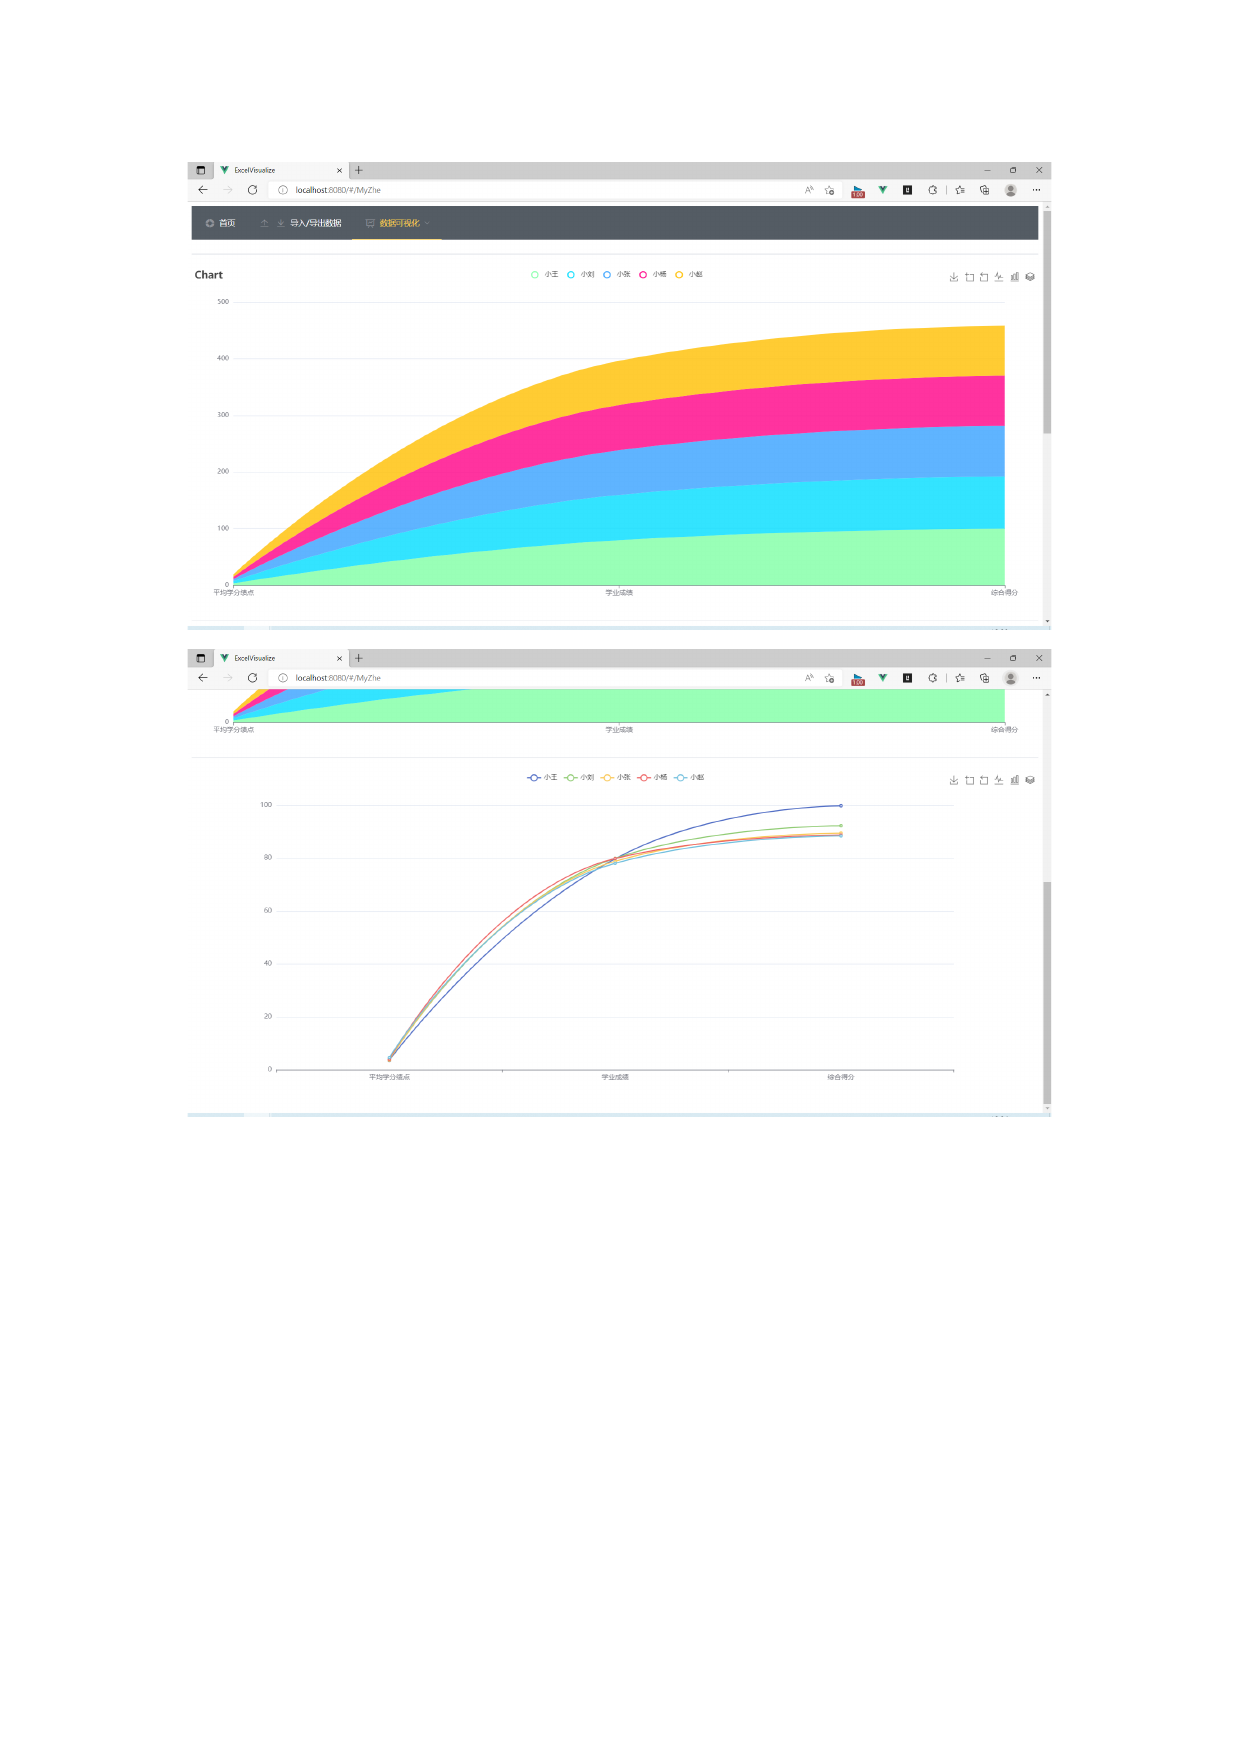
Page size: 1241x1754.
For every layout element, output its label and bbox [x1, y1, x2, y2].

picture [187, 649, 1052, 1117]
picture [187, 162, 1052, 630]
